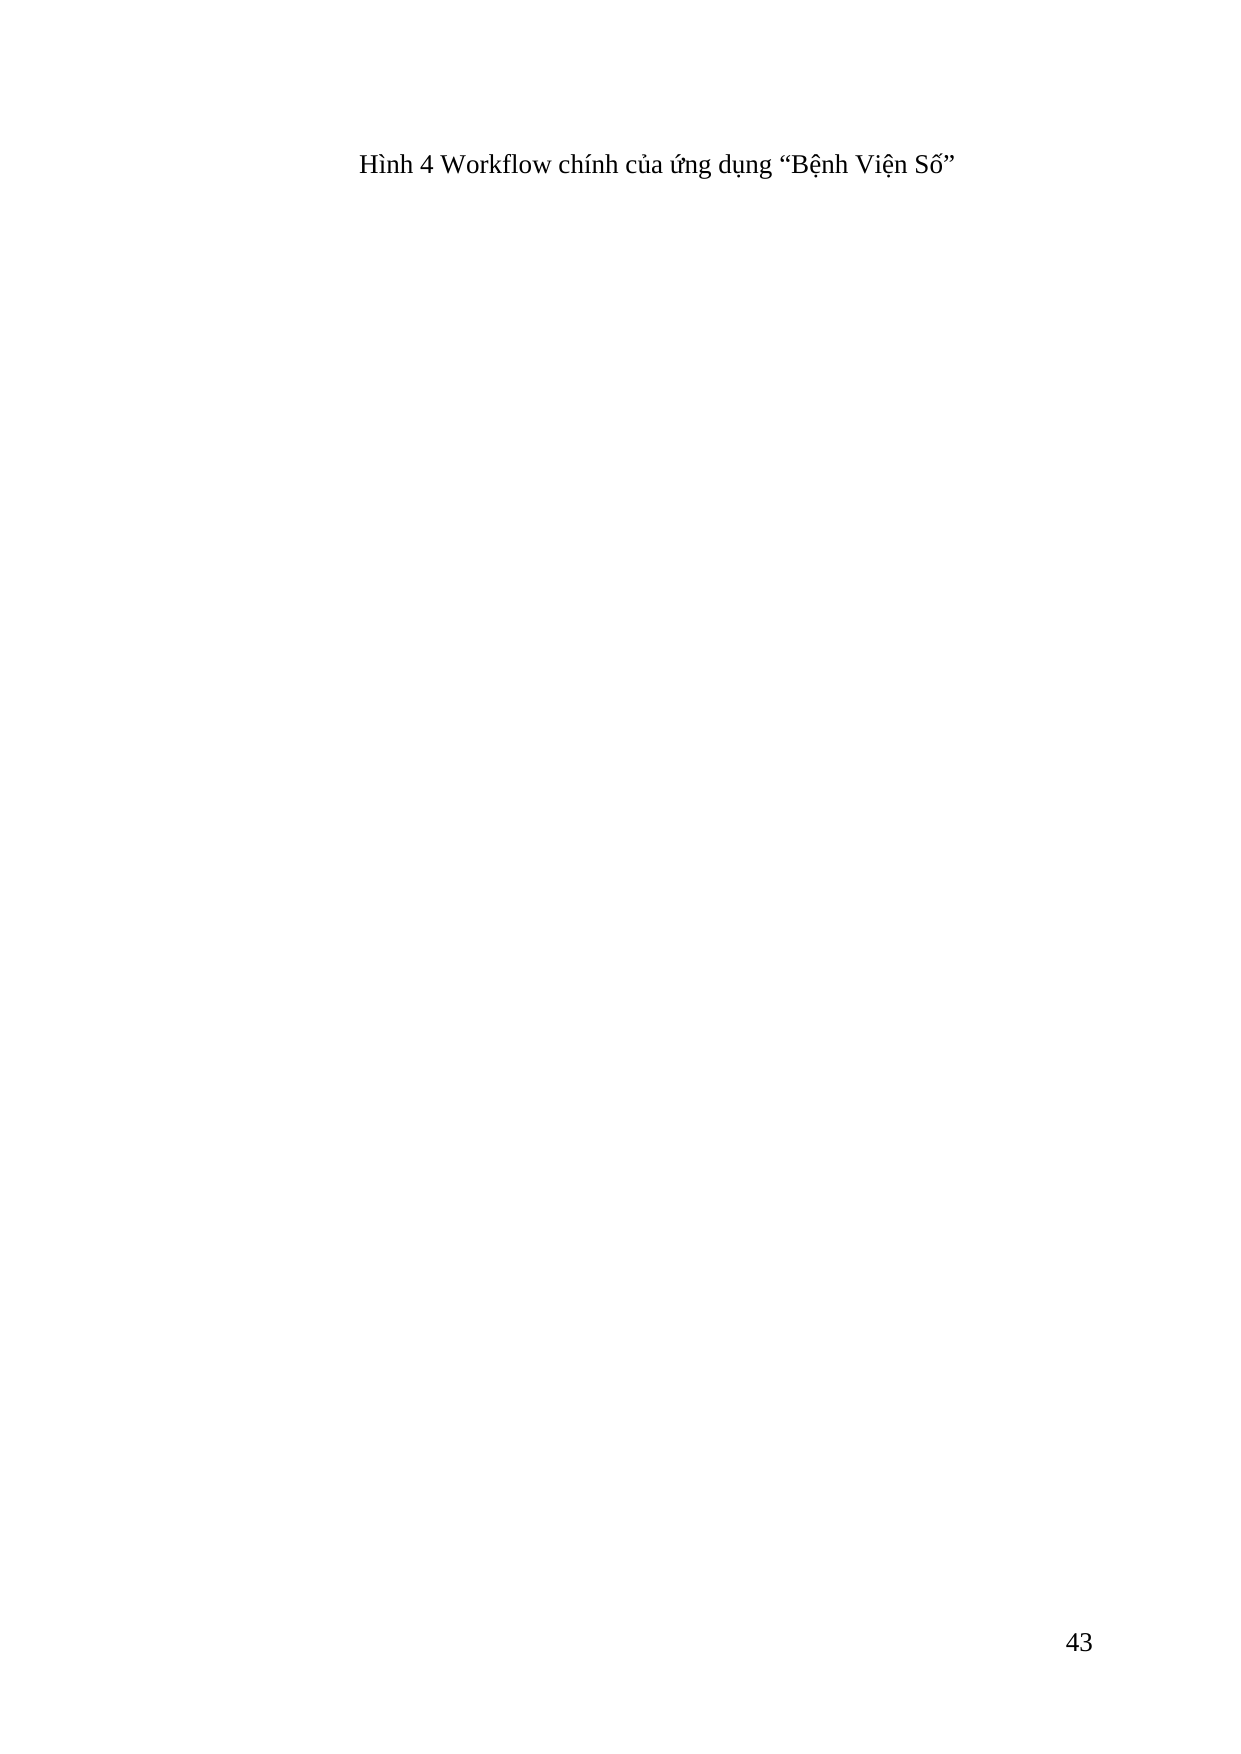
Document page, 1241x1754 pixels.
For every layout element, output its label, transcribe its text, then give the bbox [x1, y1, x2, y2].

text Hình 4 Workflow chính của ứng dụng “Bệnh Viện Số” [221, 148, 1092, 179]
